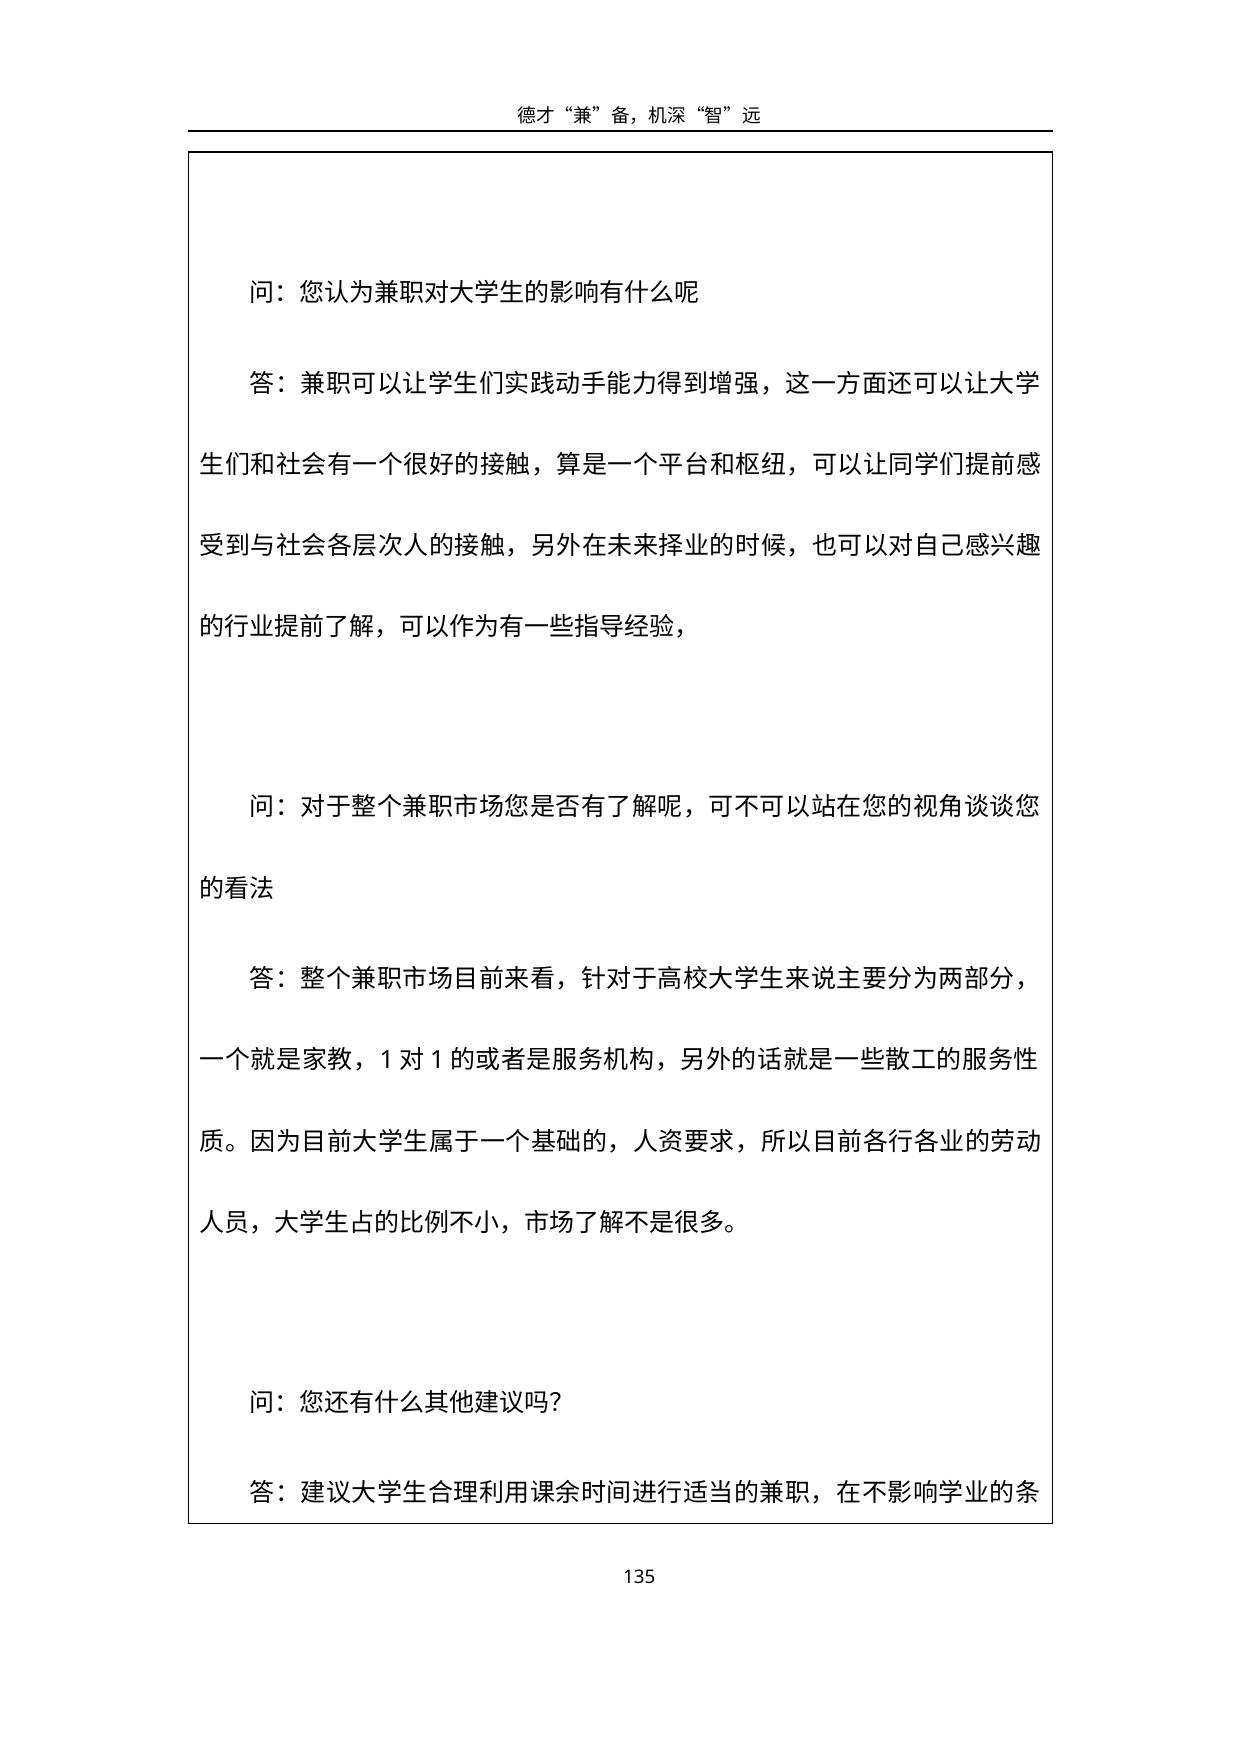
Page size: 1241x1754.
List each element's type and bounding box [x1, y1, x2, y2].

table_cell [189, 153, 1052, 1523]
